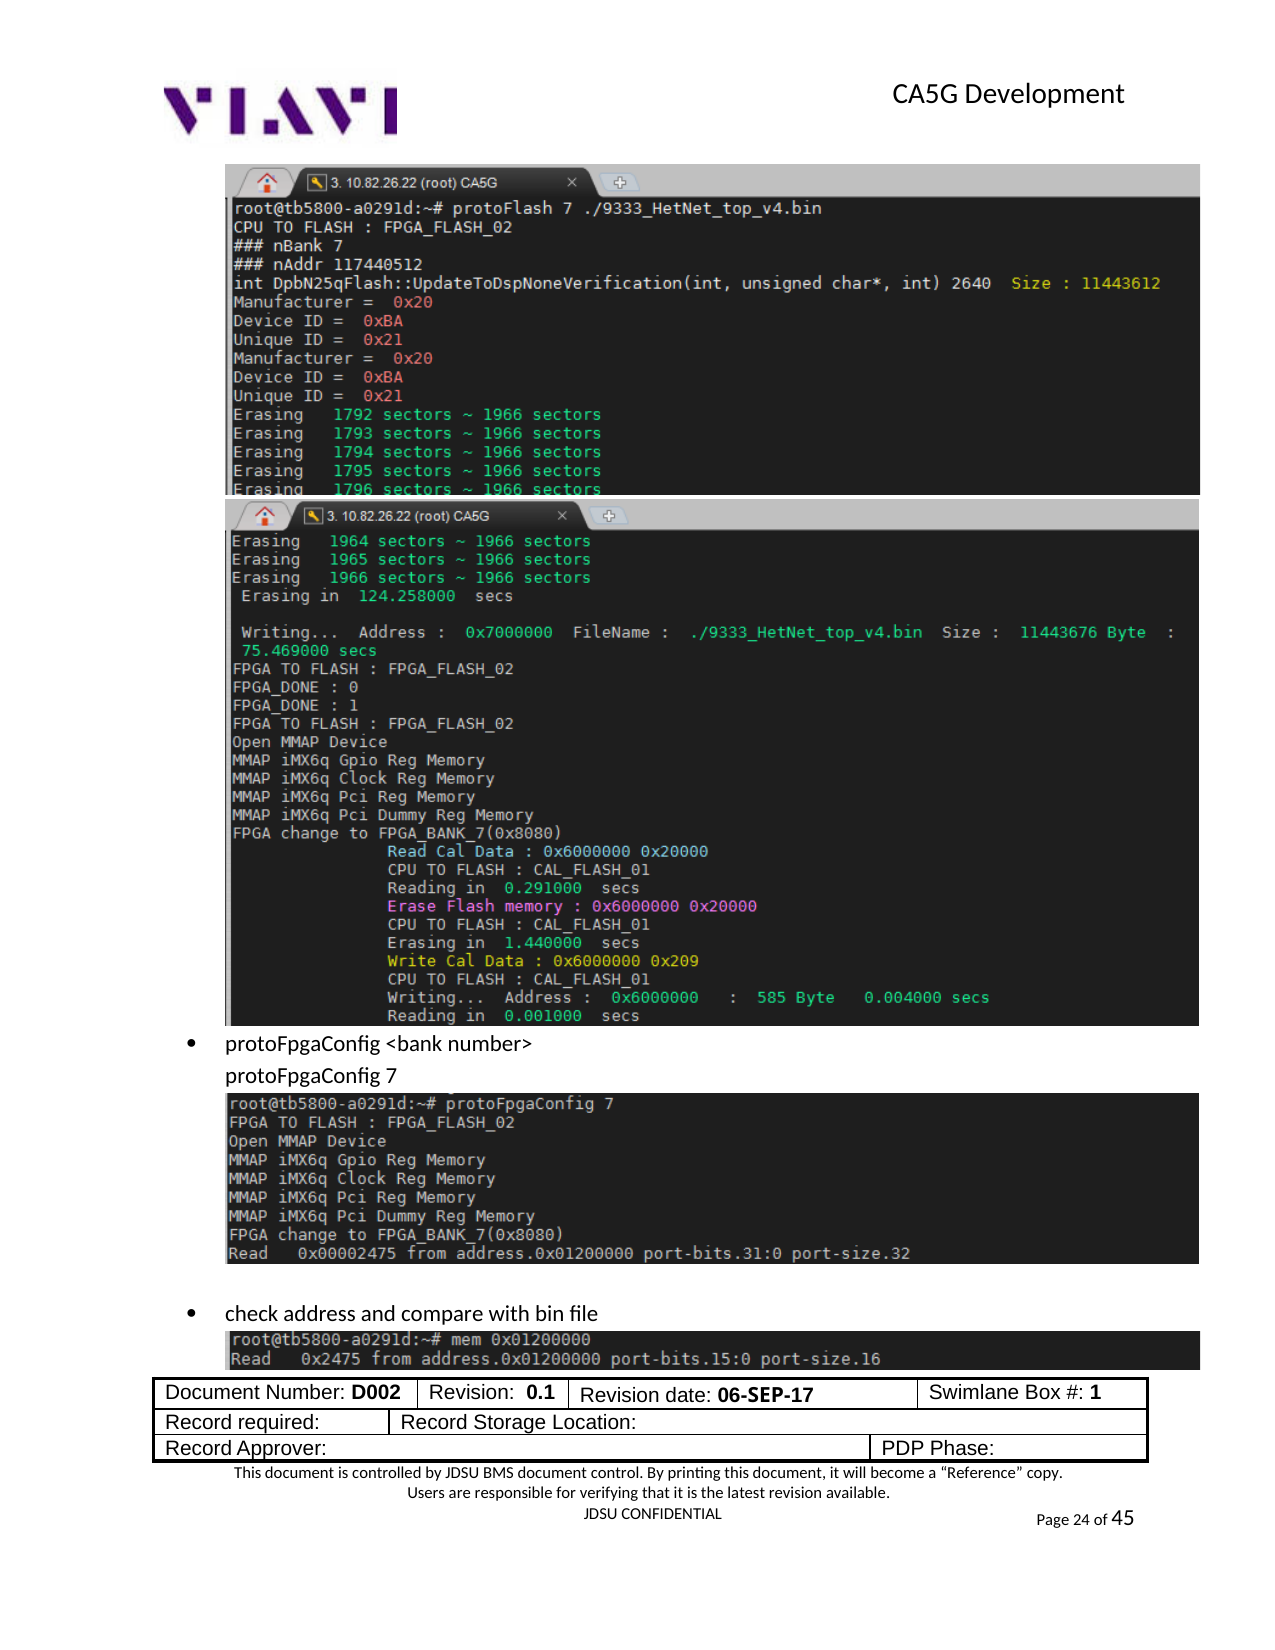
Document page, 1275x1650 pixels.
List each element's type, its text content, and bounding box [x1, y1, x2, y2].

picture [225, 1093, 1199, 1264]
picture [225, 1331, 1200, 1370]
picture [162, 68, 397, 146]
picture [225, 164, 1200, 495]
picture [225, 499, 1199, 1026]
